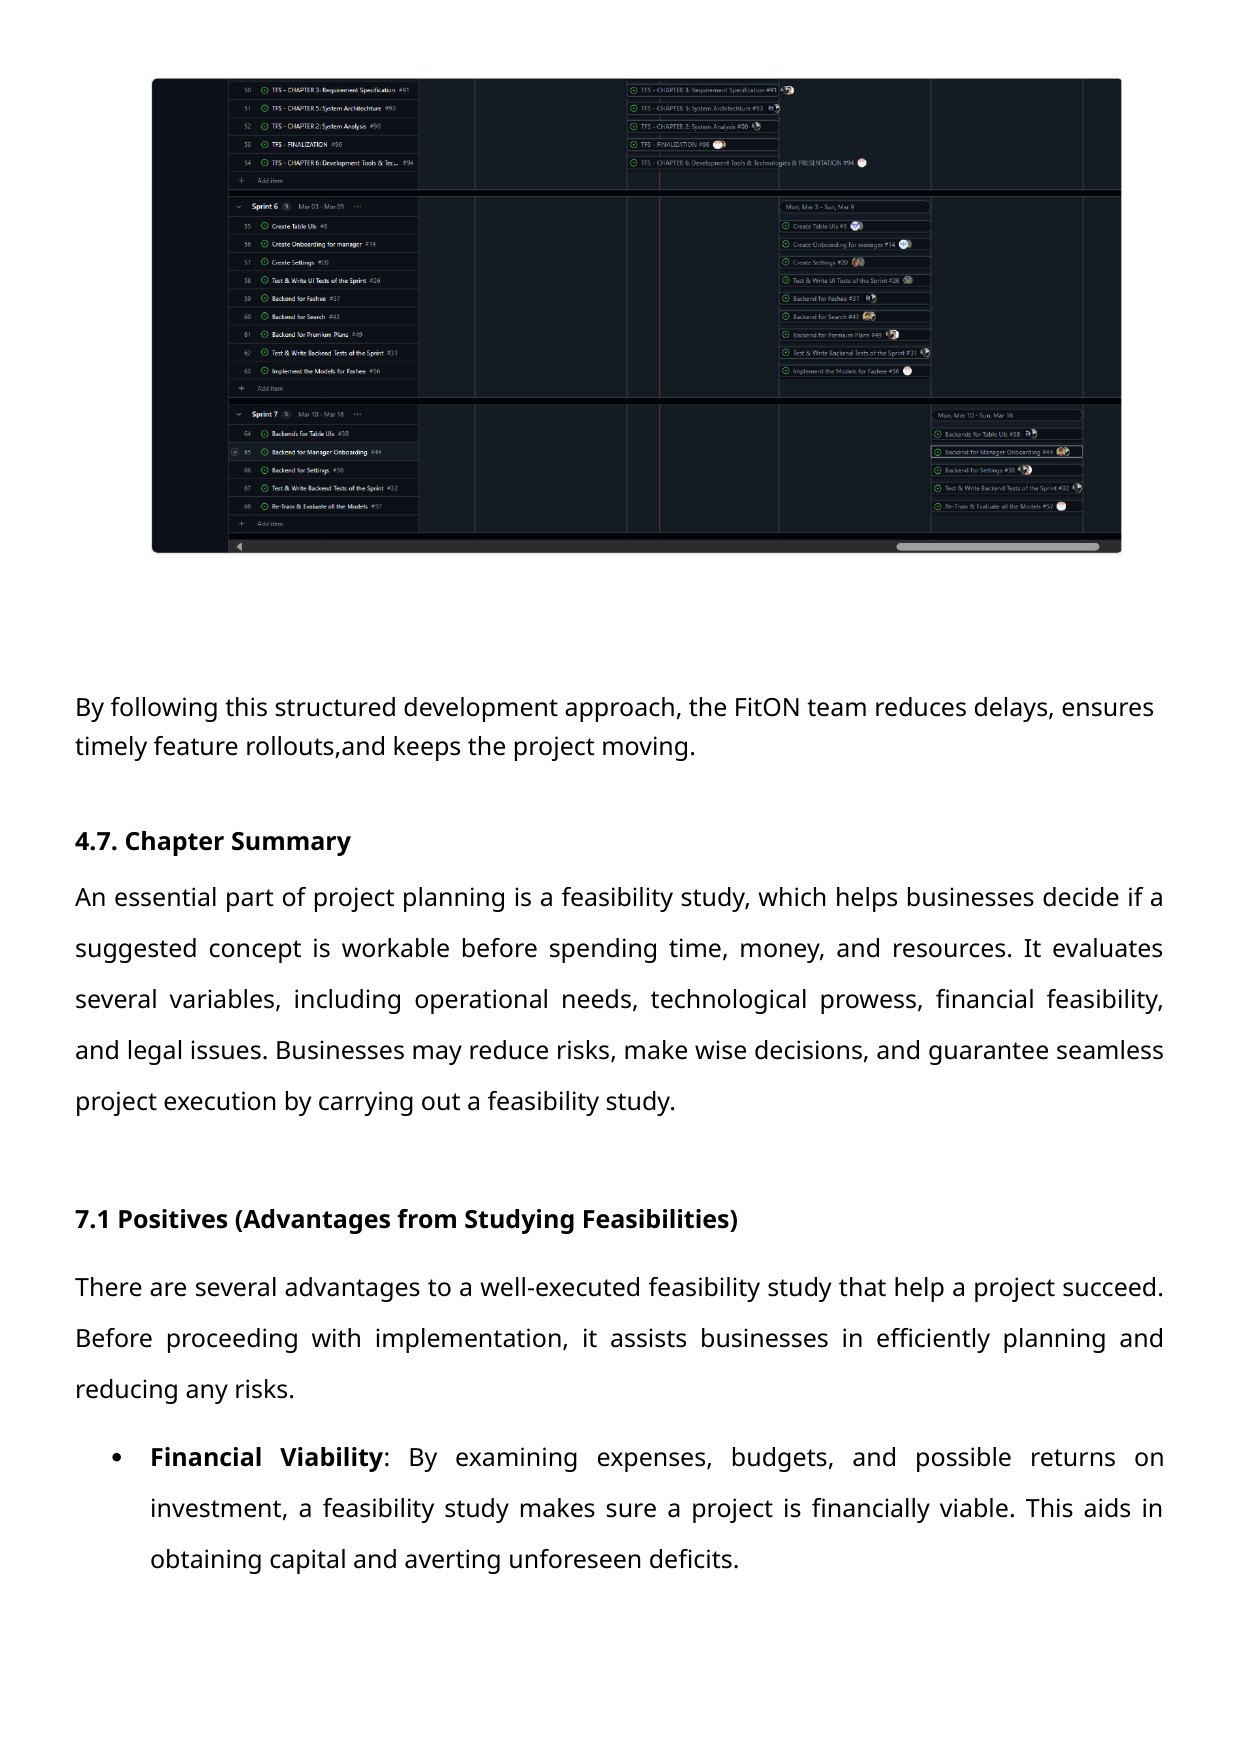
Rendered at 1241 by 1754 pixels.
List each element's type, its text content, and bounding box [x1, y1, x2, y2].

list Financial Viability: By examining expenses, budgets, and possible returns on investment, a feasibility study makes sure a project is financially viable. This aids in obtaining capital and averting unforeseen deficits. [112, 1439, 1165, 1576]
picture [149, 78, 1125, 557]
text By following this structured development approach, the FitON team reduces delays, ensures timely feature rollouts,and keeps the project moving. [75, 689, 1165, 802]
text There are several advantages to a well-executed feasibility study that help a project succeed. Before proceeding with implementation, it assists businesses in efficiently planning and reducing any risks. [75, 1270, 1165, 1406]
text 7.1 Positives (Advantages from Studying Feasibilities) [75, 1151, 1165, 1236]
text An essential part of project planning is a feasibility study, which helps businesses decide if a suggested concept is workable before spending time, money, and resources. It evaluates several variables, including operational needs, technological prowess, financial feasibility, and legal issues. Businesses may reduce risks, make wise decisions, and guarantee seamless project execution by carrying out a feasibility study. [75, 879, 1165, 1117]
text 4.7. Chapter Summary [75, 823, 1165, 857]
